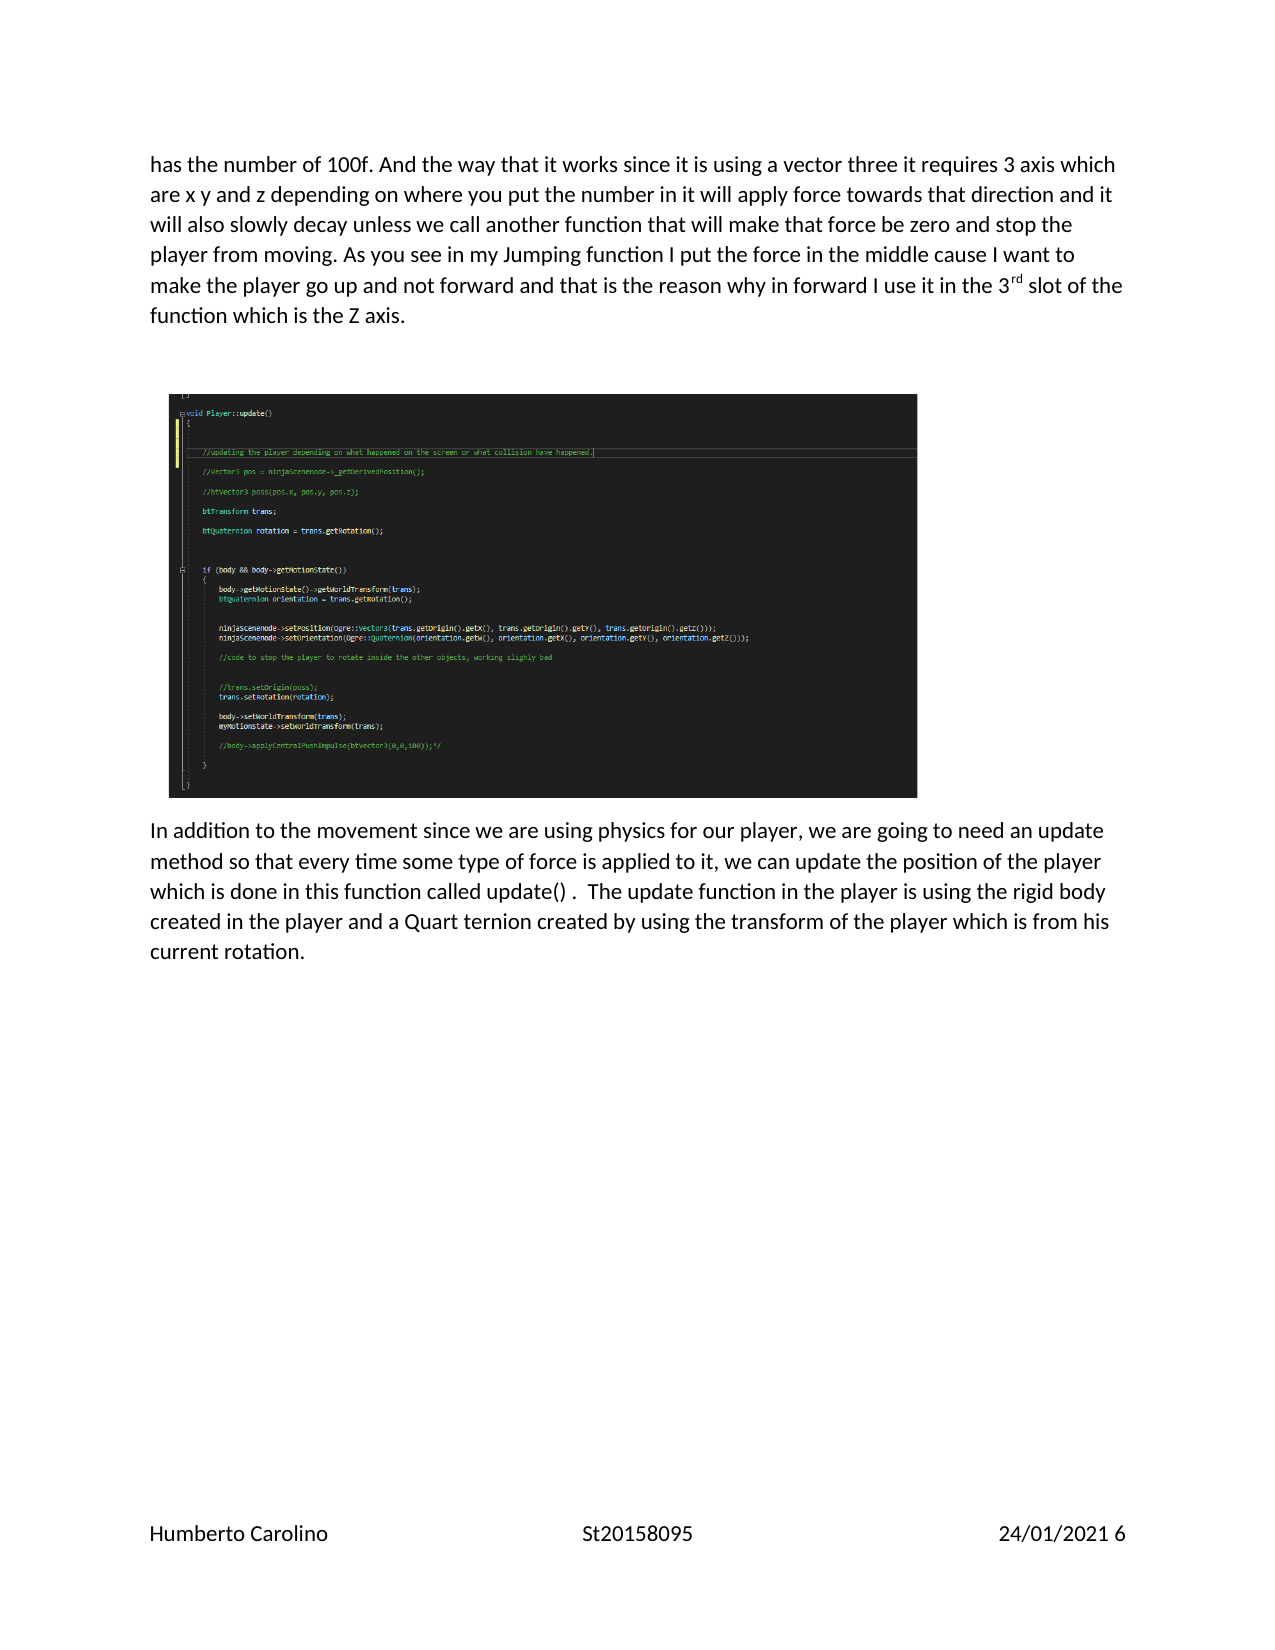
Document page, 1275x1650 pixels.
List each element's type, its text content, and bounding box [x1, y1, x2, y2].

text In addition to the movement since we are using physics for our player, we are going to need an update method so that every time some type of force is applied to it, we can update the position of the player which is done in this function called update() . The update function in the player is using the rigid body created in the player and a Quart ternion created by using the transform of the player which is from his current rotation. [150, 817, 1125, 966]
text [150, 150, 1125, 329]
